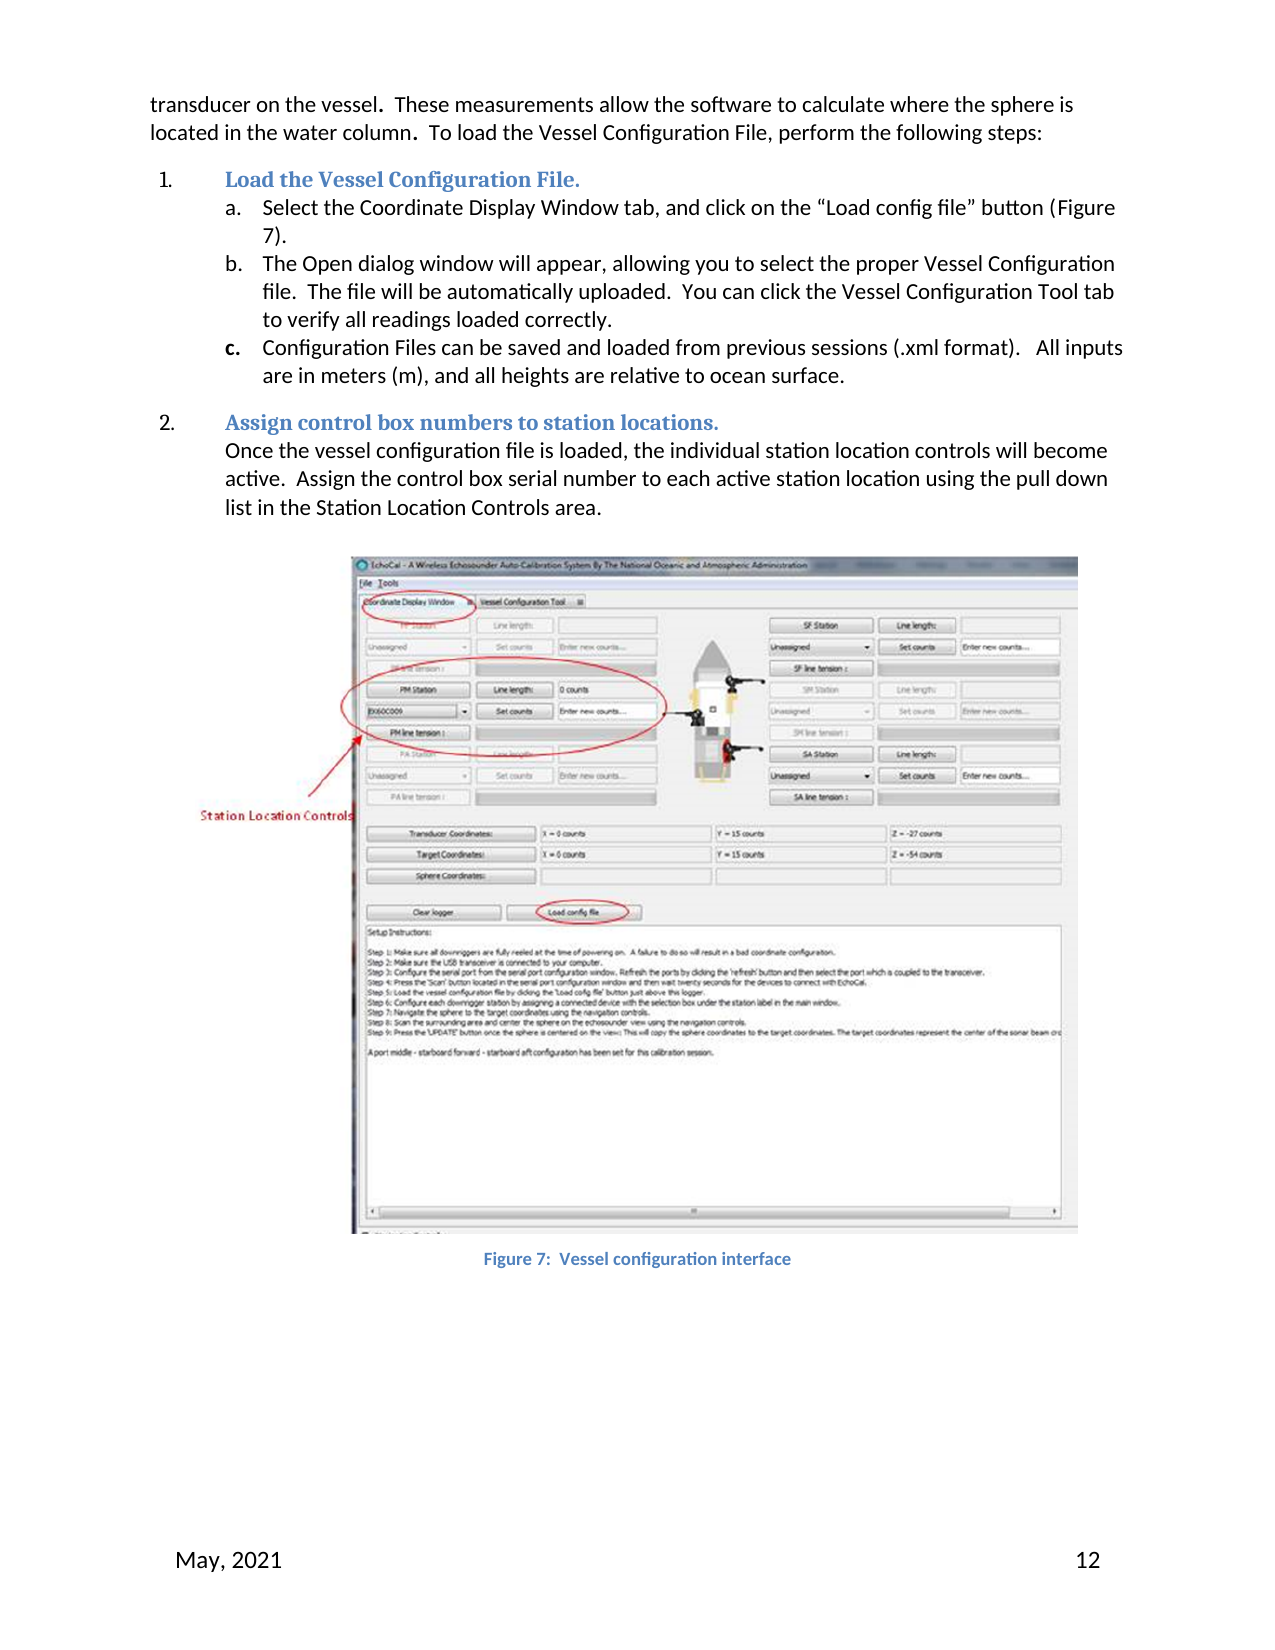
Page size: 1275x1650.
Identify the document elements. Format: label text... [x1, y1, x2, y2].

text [150, 90, 1125, 146]
list The Open dialog window will appear, allowing you to select the proper Vessel Configuration file. The file will be automatically uploaded. You can click the Vessel Configuration Tool tab to verify all readings loaded correctly. [225, 249, 1125, 333]
text Once the vessel configuration file is loaded, the individual station location controls will become active. Assign the control box serial number to each active station location using the pull down list in the Station Location Controls area. [225, 437, 1125, 521]
picture [180, 548, 1095, 1248]
subtitle Load the Vessel Configuration File. [159, 167, 1125, 193]
text Figure : Vessel configuration interface [150, 1247, 1125, 1270]
subtitle Assign control box numbers to station locations. [159, 410, 1125, 437]
list Select the Coordinate Display Window tab, and click on the “Load config file” button (Figure 7). [225, 193, 1125, 249]
list Configuration Files can be saved and loaded from previous sessions (.xml format). All inputs are in meters (m), and all heights are relative to ocean surface. [225, 333, 1125, 389]
